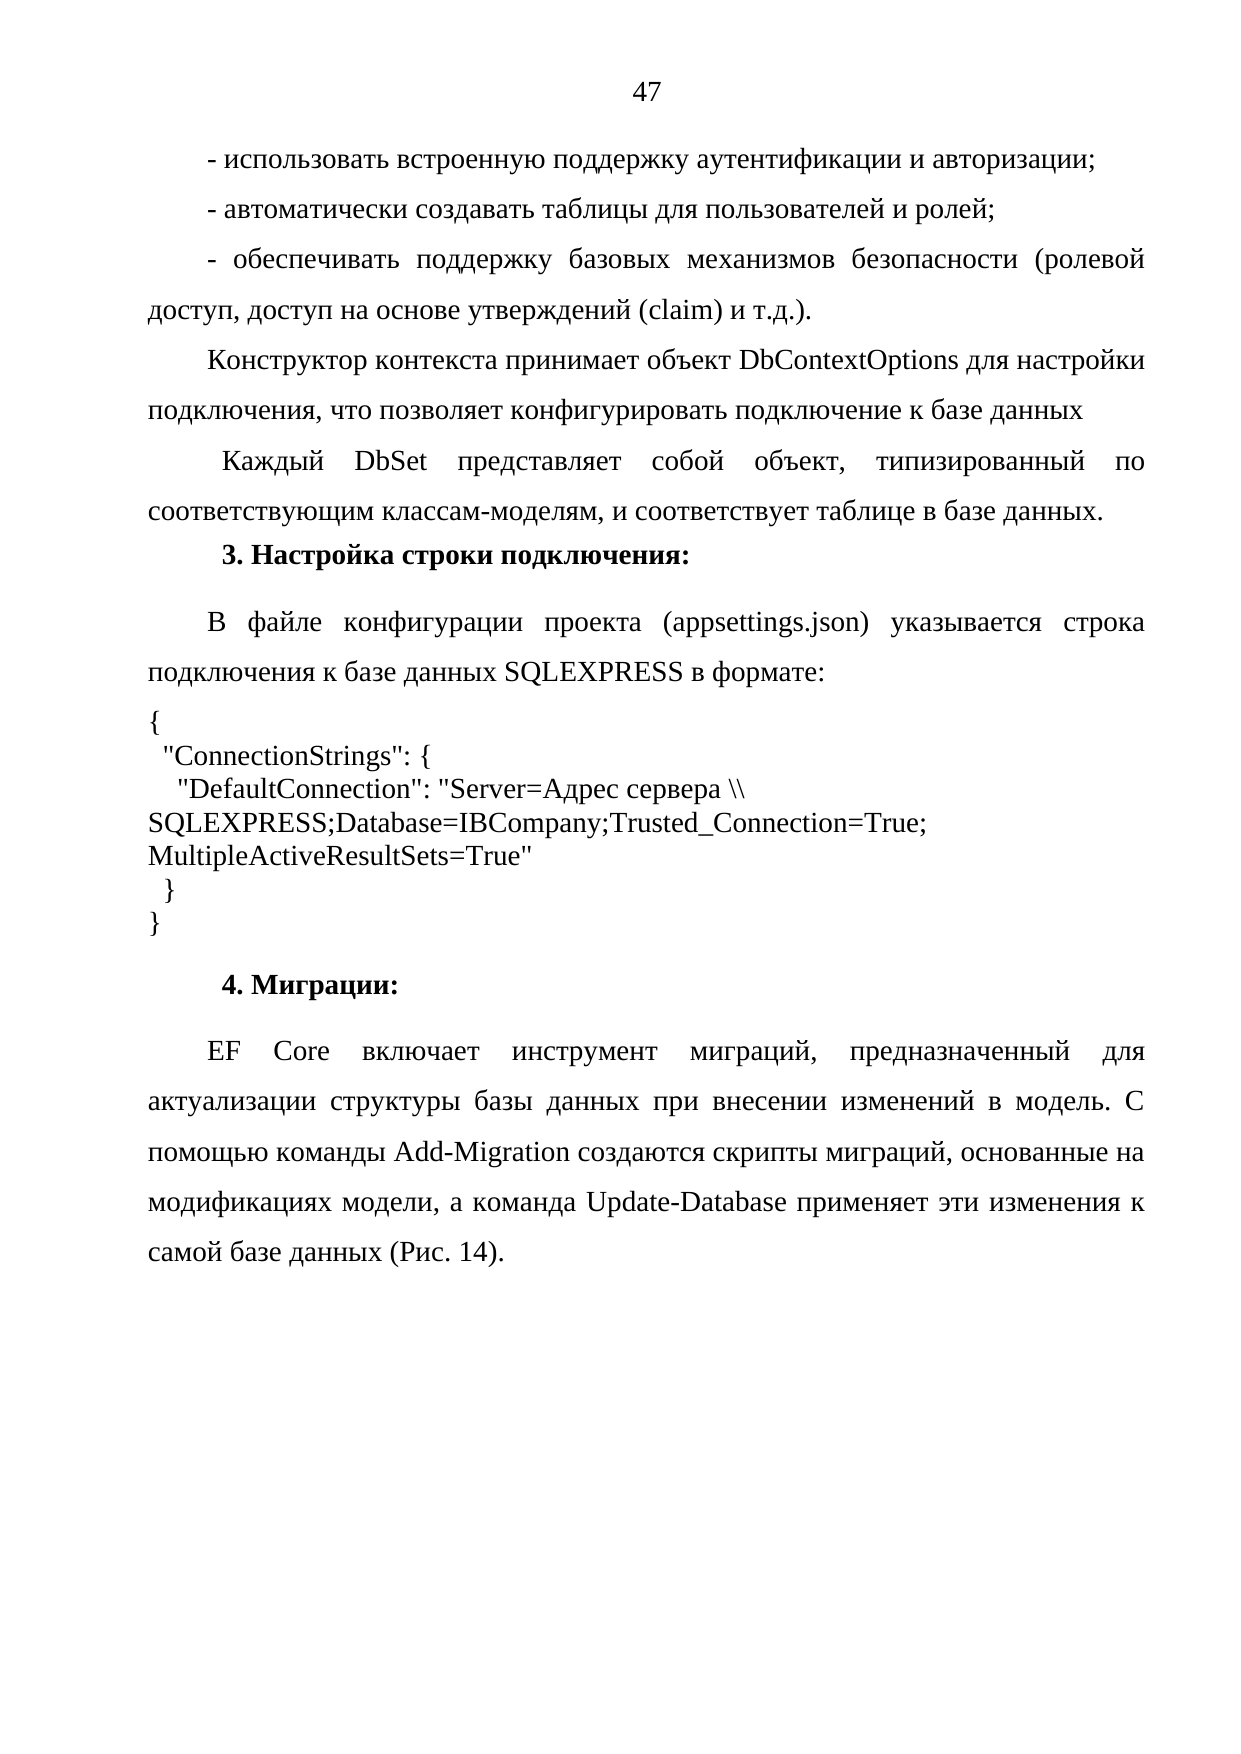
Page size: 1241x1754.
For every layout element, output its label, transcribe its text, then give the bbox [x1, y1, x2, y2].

text 3. Настройка строки подключения: [148, 543, 1146, 570]
text 4. Миграции: [148, 973, 1146, 999]
list "DefaultConnection": "Server=Адрес сервера \\SQLEXPRESS;Database=IBCompany;Trusted_Connection=True; MultipleActiveResultSets=True" [148, 771, 1146, 872]
list } [148, 906, 1146, 939]
list - обеспечивать поддержку базовых механизмов безопасности (ролевой доступ, доступ на основе утверждений (claim) и т.д.). [148, 242, 1146, 325]
list В файле конфигурации проекта (appsettings.json) указывается строка подключения к базе данных SQLEXPRESS в формате: [148, 604, 1146, 688]
list { [148, 704, 1146, 738]
list Каждый DbSet представляет собой объект, типизированный по соответствующим классам-моделям, и соответствует таблице в базе данных. [148, 443, 1146, 527]
list "ConnectionStrings": { [148, 738, 1146, 771]
list EF Core включает инструмент миграций, предназначенный для актуализации структуры базы данных при внесении изменений в модель. С помощью команды Add-Migration создаются скрипты миграций, основанные на модификациях модели, а команда Update-Database применяет эти изменения к самой базе данных (Рис. 14). [148, 1033, 1146, 1268]
list Конструктор контекста принимает объект DbContextOptions для настройки подключения, что позволяет конфигурировать подключение к базе данных [148, 342, 1146, 426]
list - автоматически создавать таблицы для пользователей и ролей; [148, 191, 1146, 225]
list - использовать встроенную поддержку аутентификации и авторизации; [148, 141, 1146, 174]
list } [148, 872, 1146, 906]
